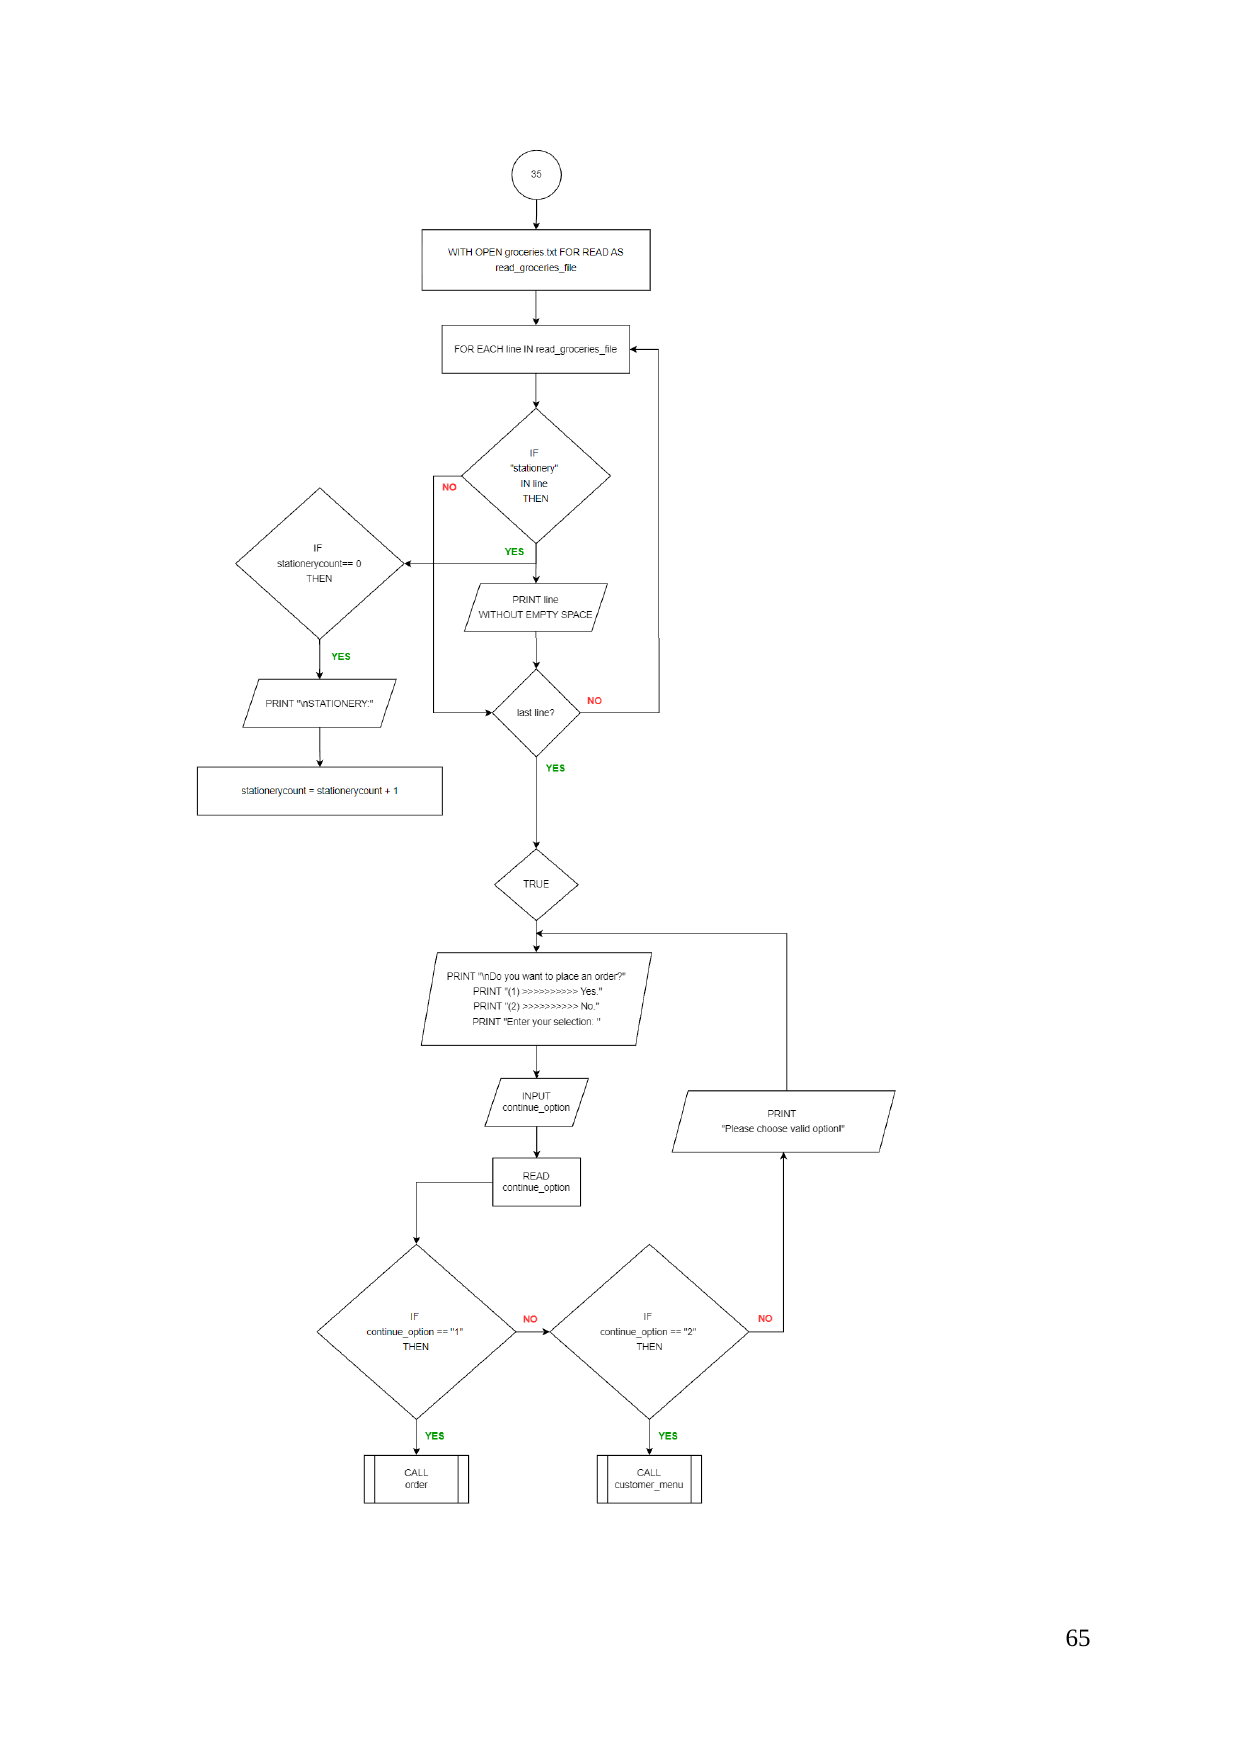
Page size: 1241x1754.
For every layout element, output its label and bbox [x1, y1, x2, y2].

picture [150, 150, 943, 1512]
